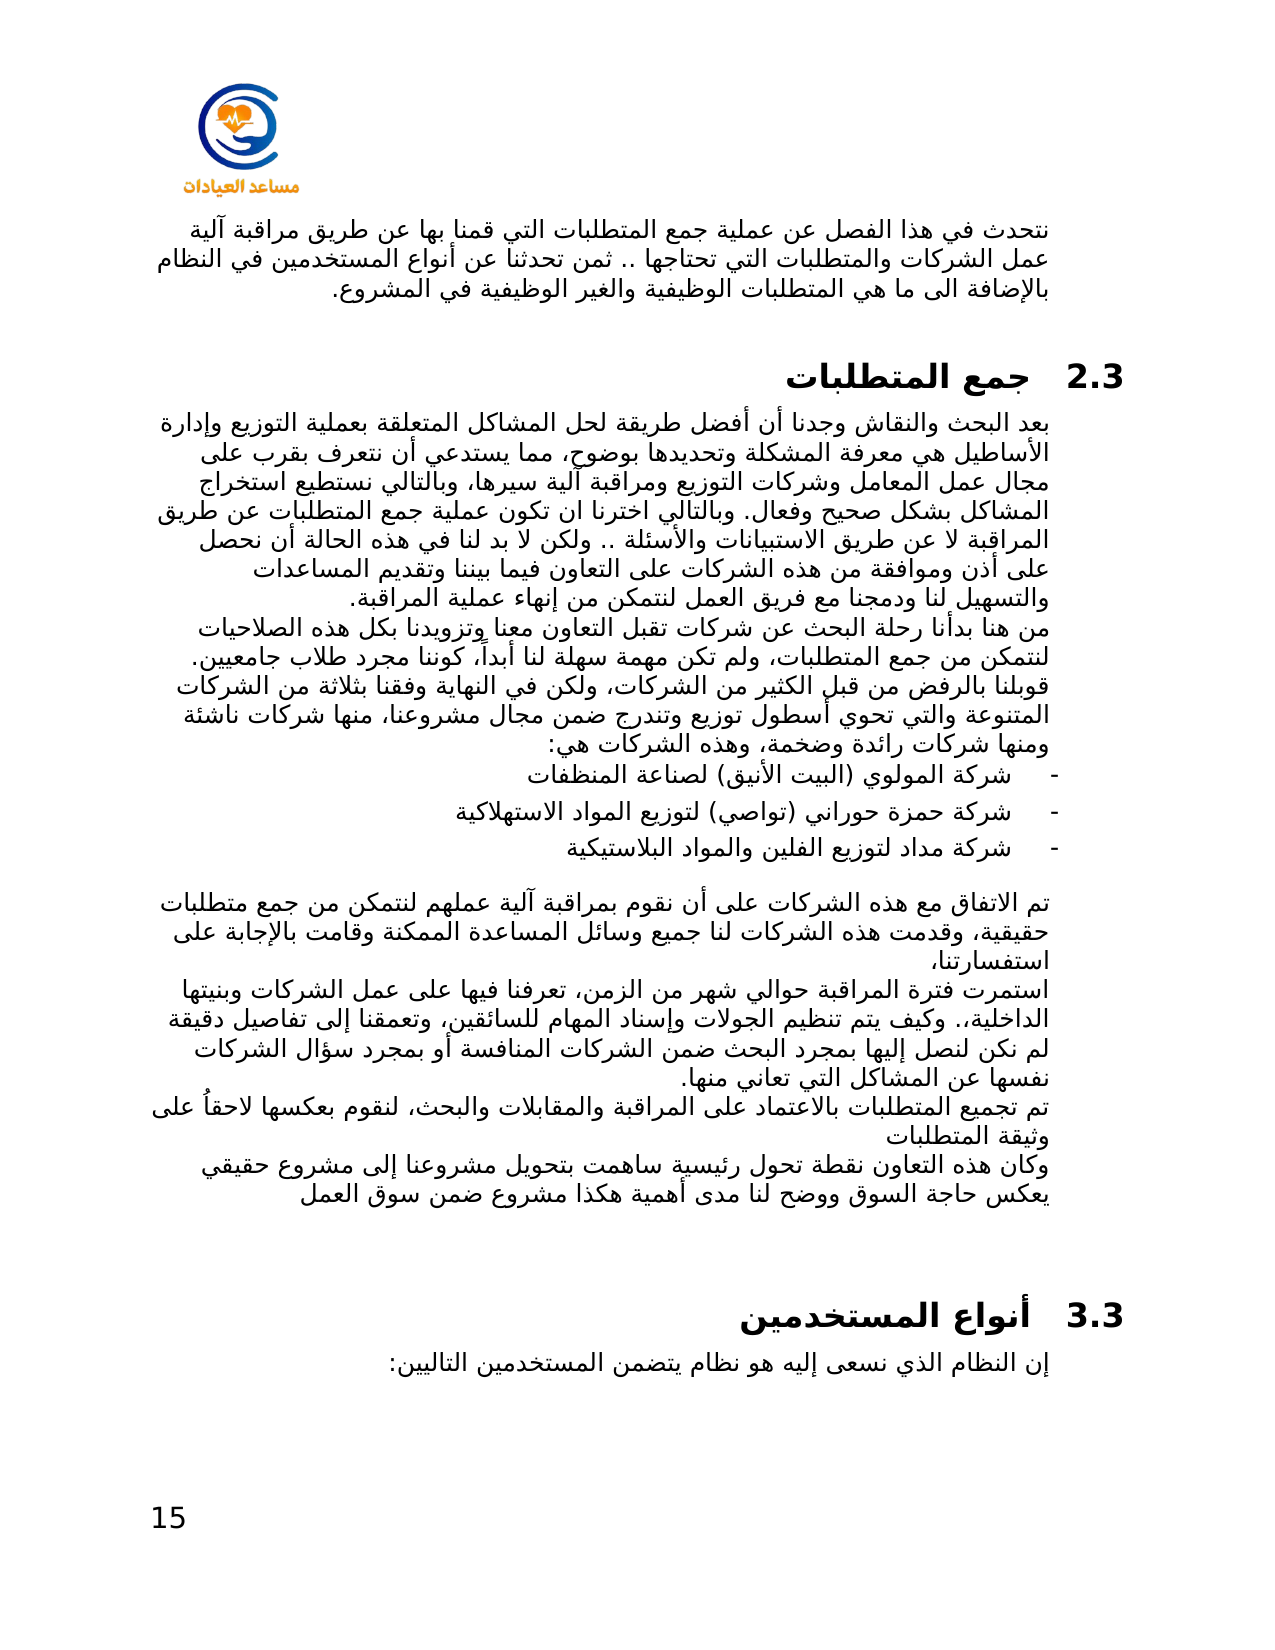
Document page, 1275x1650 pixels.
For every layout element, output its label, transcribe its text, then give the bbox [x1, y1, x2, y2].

list شركة المولوي (البيت الأنيق) لصناعة المنظفات [150, 758, 1050, 790]
text تم الاتفاق مع هذه الشركات على أن نقوم بمراقبة آلية عملهم لنتمكن من جمع متطلبات حقيقية، وقدمت هذه الشركات لنا جميع وسائل المساعدة الممكنة وقامت بالإجابة على استفسارتنا، [150, 888, 1050, 975]
text من هنا بدأنا رحلة البحث عن شركات تقبل التعاون معنا وتزويدنا بكل هذه الصلاحيات لنتمكن من جمع المتطلبات، ولم تكن مهمة سهلة لنا أبداً، كوننا مجرد طلاب جامعيين. قوبلنا بالرفض من قبل الكثير من الشركات، ولكن في النهاية وفقنا بثلاثة من الشركات المتنوعة والتي تحوي أسطول توزيع وتندرج ضمن مجال مشروعنا، منها شركات ناشئة ومنها شركات رائدة وضخمة، وهذه الشركات هي: [150, 613, 1050, 758]
list شركة مداد لتوزيع الفلين والمواد البلاستيكية [150, 831, 1050, 862]
title 3.3 أنواع المستخدمين [150, 1297, 1125, 1336]
text تم تجميع المتطلبات بالاعتماد على المراقبة والمقابلات والبحث، لنقوم بعكسها لاحقاُ على وثيقة المتطلبات [150, 1092, 1050, 1150]
text إن النظام الذي نسعى إليه هو نظام يتضمن المستخدمين التاليين: [150, 1348, 1050, 1377]
text وكان هذه التعاون نقطة تحول رئيسية ساهمت بتحويل مشروعنا إلى مشروع حقيقي يعكس حاجة السوق ووضح لنا مدى أهمية هكذا مشروع ضمن سوق العمل [150, 1150, 1050, 1209]
picture [149, 75, 345, 216]
list شركة حمزة حوراني (تواصي) لتوزيع المواد الاستهلاكية [150, 795, 1050, 826]
text استمرت فترة المراقبة حوالي شهر من الزمن، تعرفنا فيها على عمل الشركات وبنيتها الداخلية،. وكيف يتم تنظيم الجولات وإسناد المهام للسائقين، وتعمقنا إلى تفاصيل دقيقة لم نكن لنصل إليها بمجرد البحث ضمن الشركات المنافسة أو بمجرد سؤال الشركات نفسها عن المشاكل التي تعاني منها. [150, 975, 1050, 1092]
text نتحدث في هذا الفصل عن عملية جمع المتطلبات التي قمنا بها عن طريق مراقبة آلية عمل الشركات والمتطلبات التي تحتاجها .. ثمن تحدثنا عن أنواع المستخدمين في النظام بالإضافة الى ما هي المتطلبات الوظيفية والغير الوظيفية في المشروع. [150, 216, 1050, 303]
title 2.3 جمع المتطلبات [150, 357, 1125, 396]
text بعد البحث والنقاش وجدنا أن أفضل طريقة لحل المشاكل المتعلقة بعملية التوزيع وإدارة الأساطيل هي معرفة المشكلة وتحديدها بوضوح، مما يستدعي أن نتعرف بقرب على مجال عمل المعامل وشركات التوزيع ومراقبة آلية سيرها، وبالتالي نستطيع استخراج المشاكل بشكل صحيح وفعال. وبالتالي اخترنا ان تكون عملية جمع المتطلبات عن طريق المراقبة لا عن طريق الاستبيانات والأسئلة .. ولكن لا بد لنا في هذه الحالة أن نحصل على أذن وموافقة من هذه الشركات على التعاون فيما بيننا وتقديم المساعدات والتسهيل لنا ودمجنا مع فريق العمل لنتمكن من إنهاء عملية المراقبة. [150, 408, 1050, 613]
